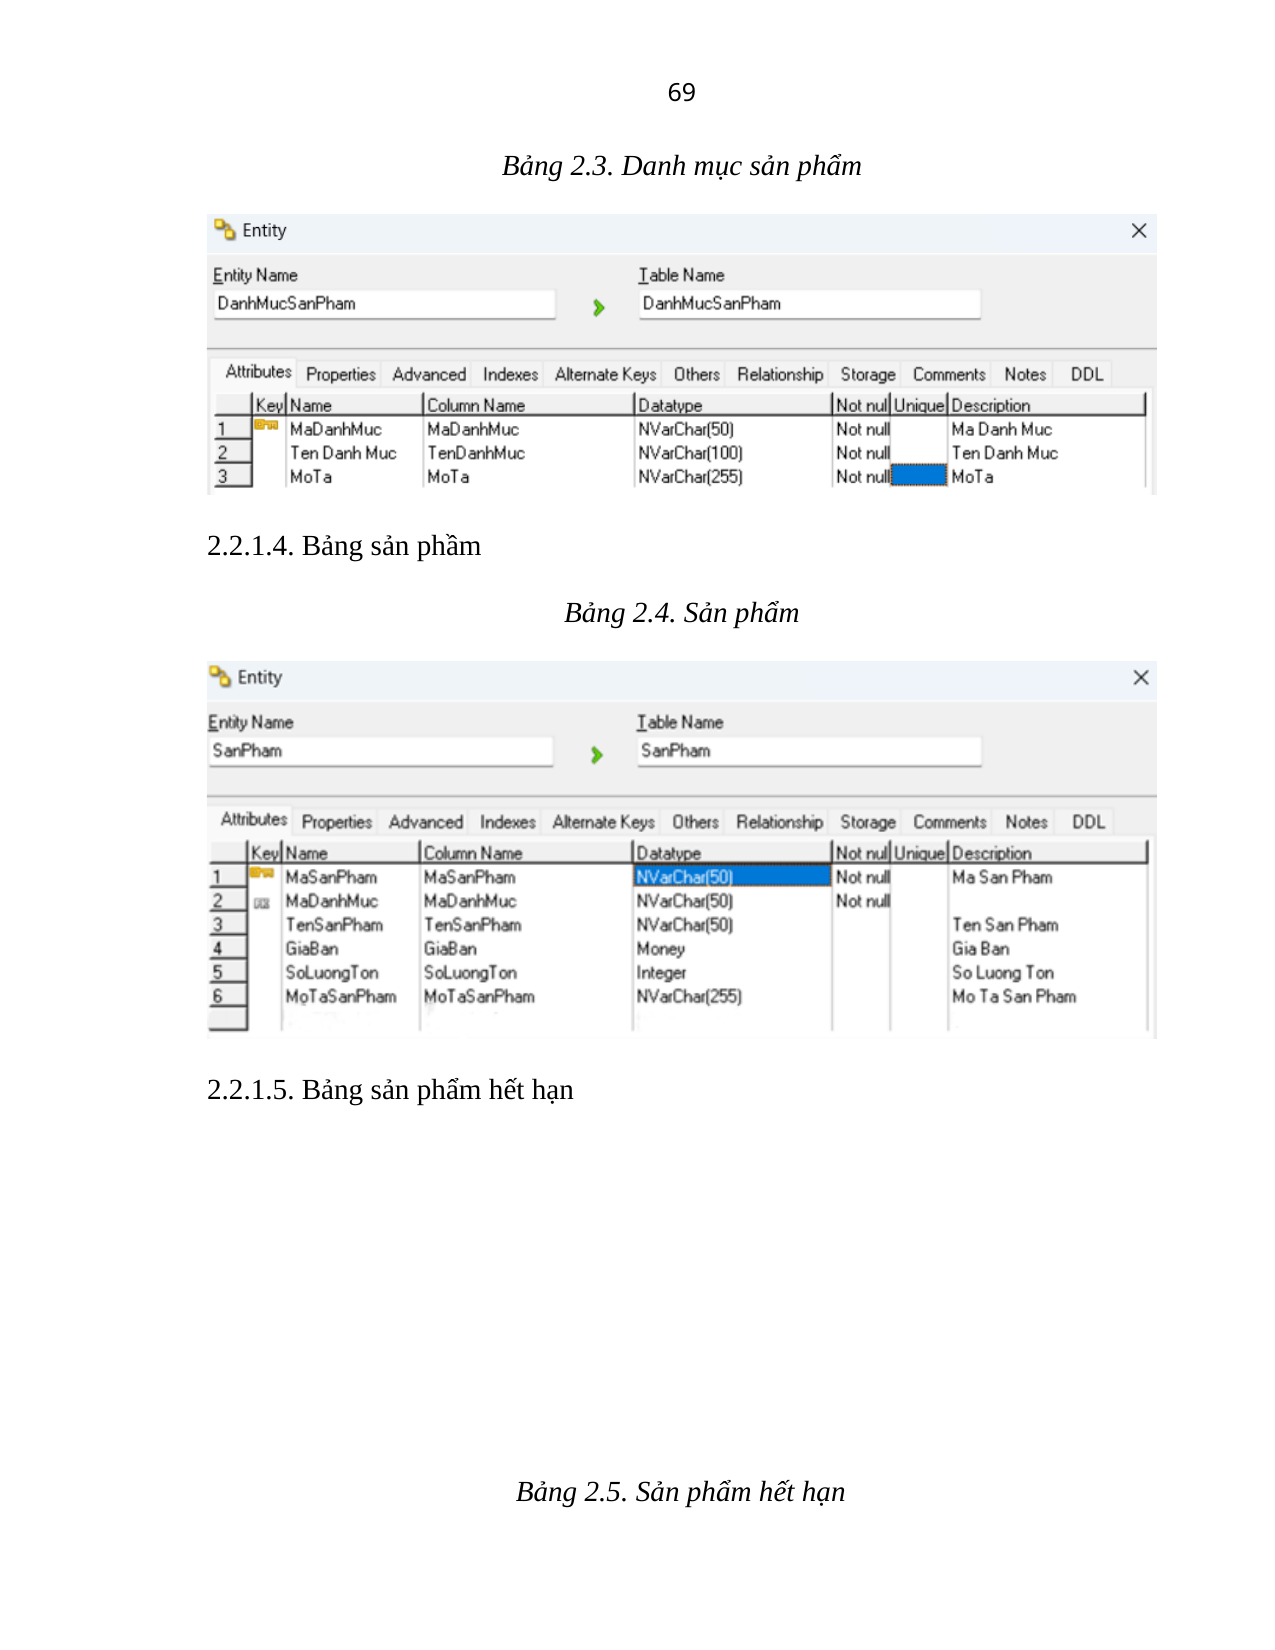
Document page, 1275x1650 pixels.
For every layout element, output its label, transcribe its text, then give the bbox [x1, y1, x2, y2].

picture [206, 661, 1157, 1039]
text 2.2.1.5. Bảng sản phẩm hết hạn [207, 1072, 1157, 1106]
text 2.2.1.4. Bảng sản phầm [207, 528, 1157, 561]
text Bảng 2.4. Sản phẩm [207, 595, 1157, 628]
text Bảng 2.5. Sản phẩm hết hạn [207, 1474, 1157, 1507]
text Bảng 2.3. Danh mục sản phẩm [207, 148, 1157, 181]
picture [206, 214, 1157, 495]
